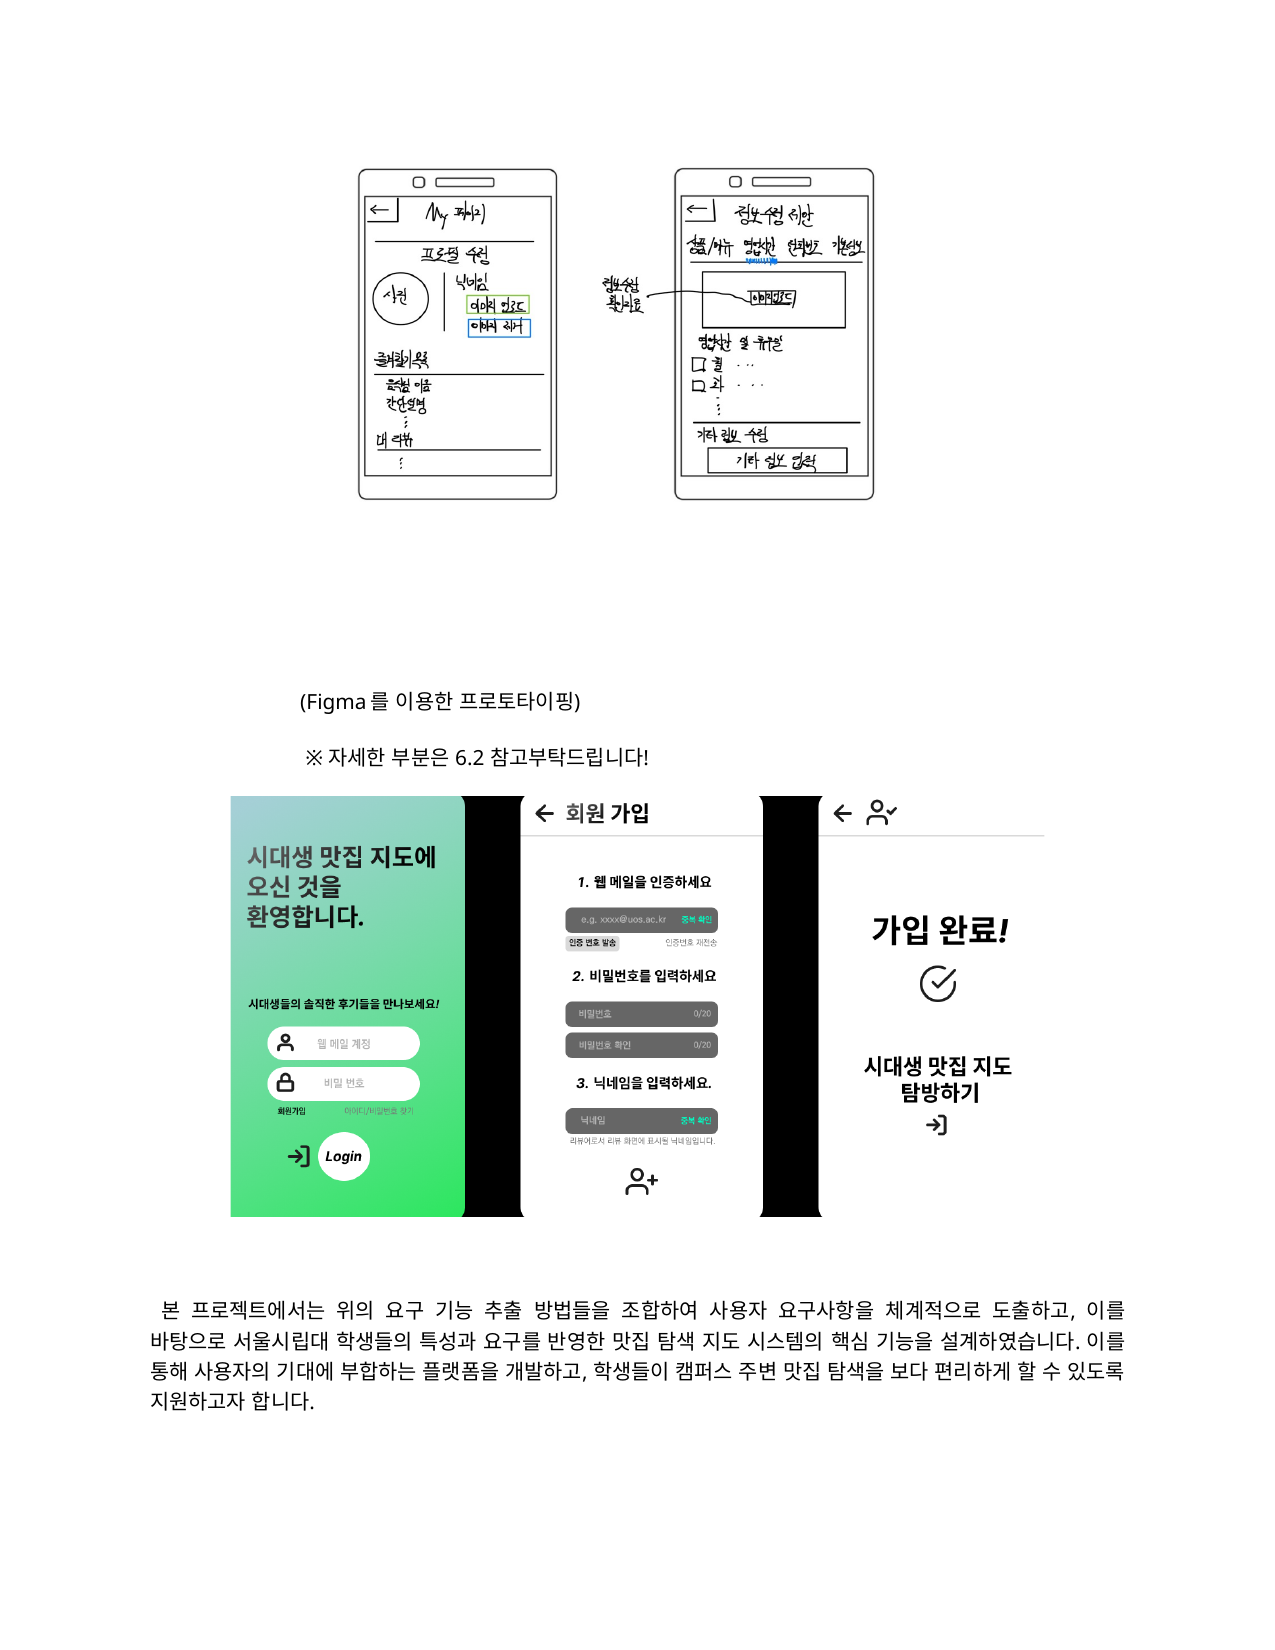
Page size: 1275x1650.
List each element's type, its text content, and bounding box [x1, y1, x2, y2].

picture [230, 796, 1045, 1217]
text ※ 자세한 부분은 6.2 참고부탁드립니다! [300, 741, 1125, 771]
picture [300, 150, 928, 529]
text (Figma를 이용한 프로토타이핑) [300, 685, 1125, 716]
text 본 프로젝트에서는 위의 요구 기능 추출 방법들을 조합하여 사용자 요구사항을 체계적으로 도출하고, 이를 바탕으로 서울시립대 학생들의 특성과 요구를 반영한 맛집 탐색 지도 시스템의 핵심 기능을 설계하였습니다. 이를 통해 사용자의 기대에 부합하는 플랫폼을 개발하고, 학생들이 캠퍼스 주변 맛집 탐색을 보다 편리하게 할 수 있도록 지원하고자 합니다. [150, 1294, 1125, 1416]
